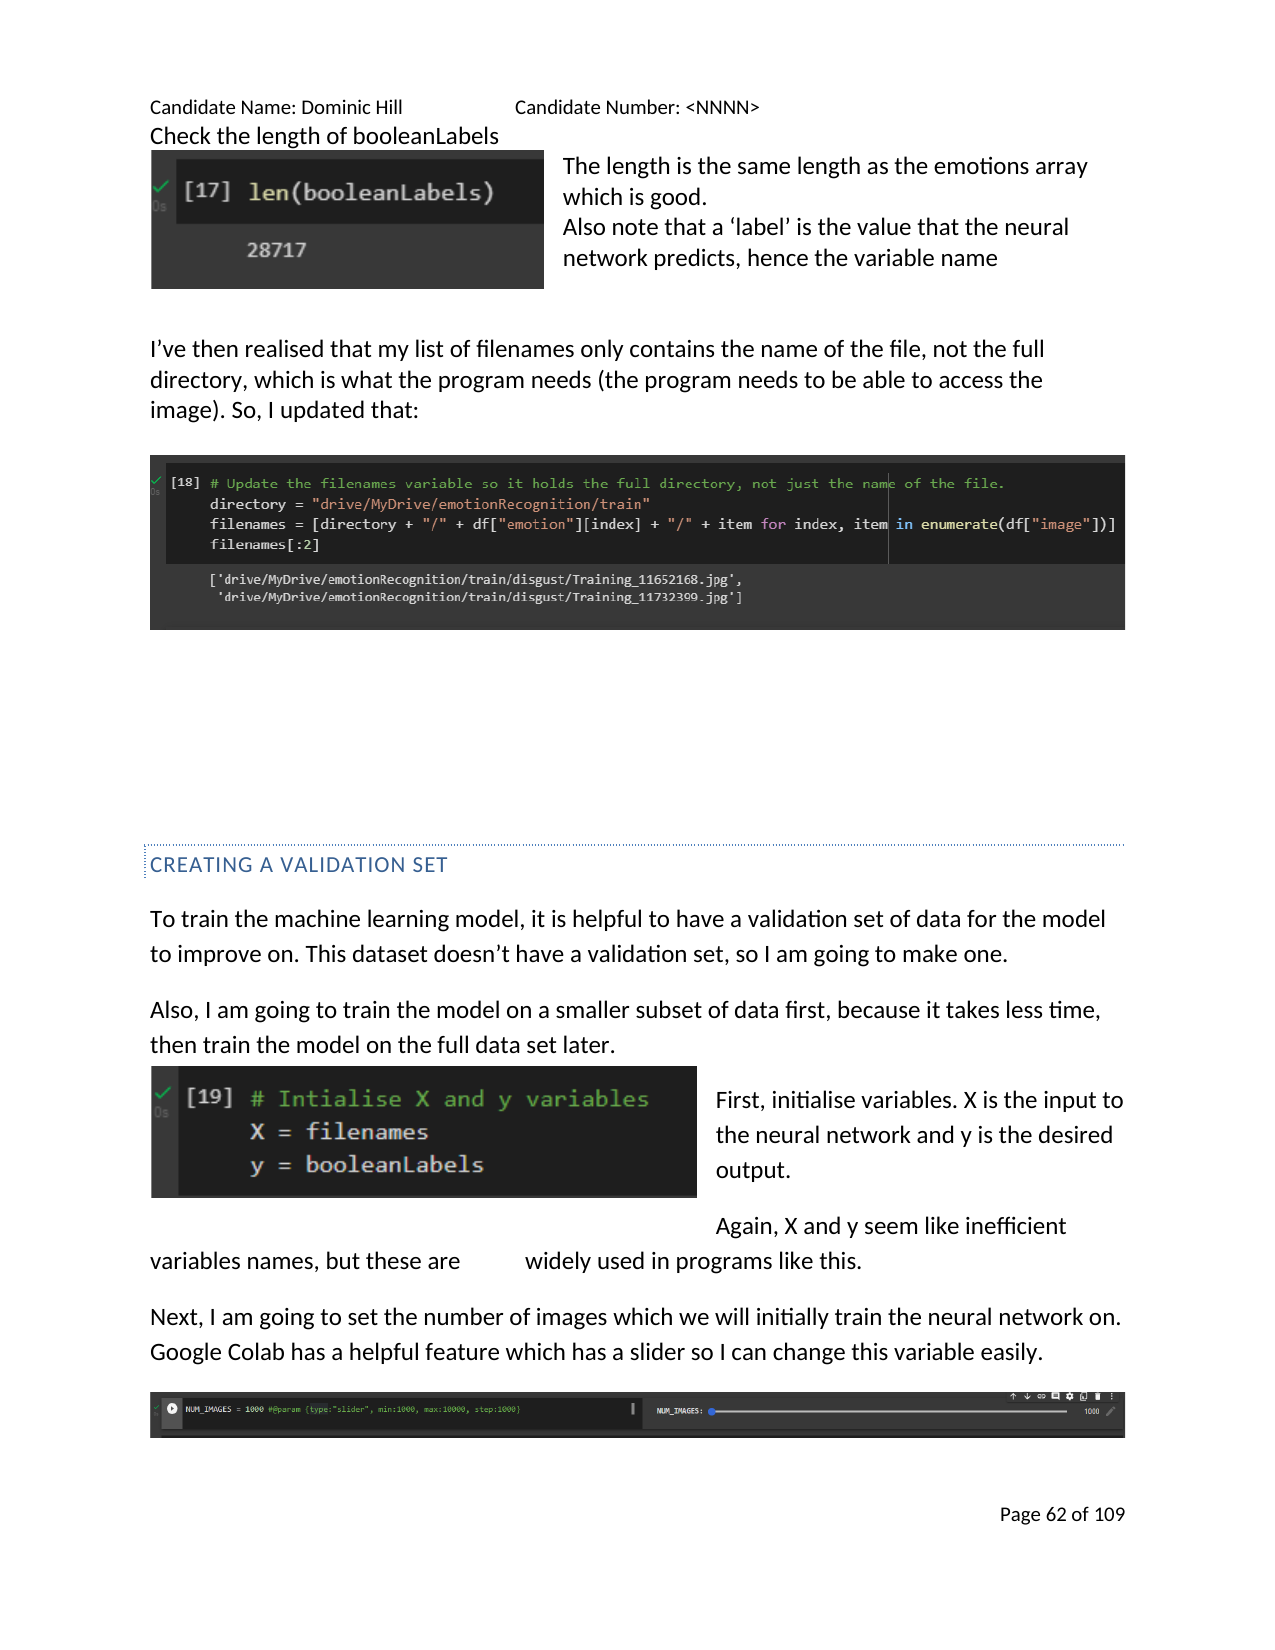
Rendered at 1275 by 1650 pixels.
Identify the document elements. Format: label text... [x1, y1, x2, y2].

text Also, I am going to train the model on a smaller subset of data first, because it takes less time, then train the model on the full data set later. [150, 994, 1125, 1059]
text Also note that a ‘label’ is the value that the neural network predicts, hence the variable name [544, 212, 1125, 273]
text To train the machine learning model, it is helpful to have a validation set of data for the model to improve on. This dataset doesn’t have a validation set, so I am going to make one. [150, 903, 1125, 968]
text Again, X and y seem like inefficient variables names, but these are widely used in programs like this. [150, 1210, 1125, 1276]
picture [150, 1066, 696, 1198]
text Check the length of booleanLabels [150, 120, 1125, 151]
picture [150, 150, 544, 289]
text I’ve then realised that my list of filenames only contains the name of the file, not the full directory, which is what the program needs (the program needs to be able to access the image). So, I updated that: [150, 334, 1125, 425]
text First, initialise variables. X is the input to the neural network and y is the desired output. [696, 1084, 1125, 1185]
subtitle Creating a validation set [144, 844, 1125, 878]
picture [150, 455, 1125, 630]
picture [150, 1392, 1125, 1438]
text The length is the same length as the emotions array which is good. [544, 151, 1125, 212]
text Next, I am going to set the number of images which we will initially train the neural network on. Google Colab has a helpful feature which has a slider so I can change this variable easily. [150, 1301, 1125, 1367]
